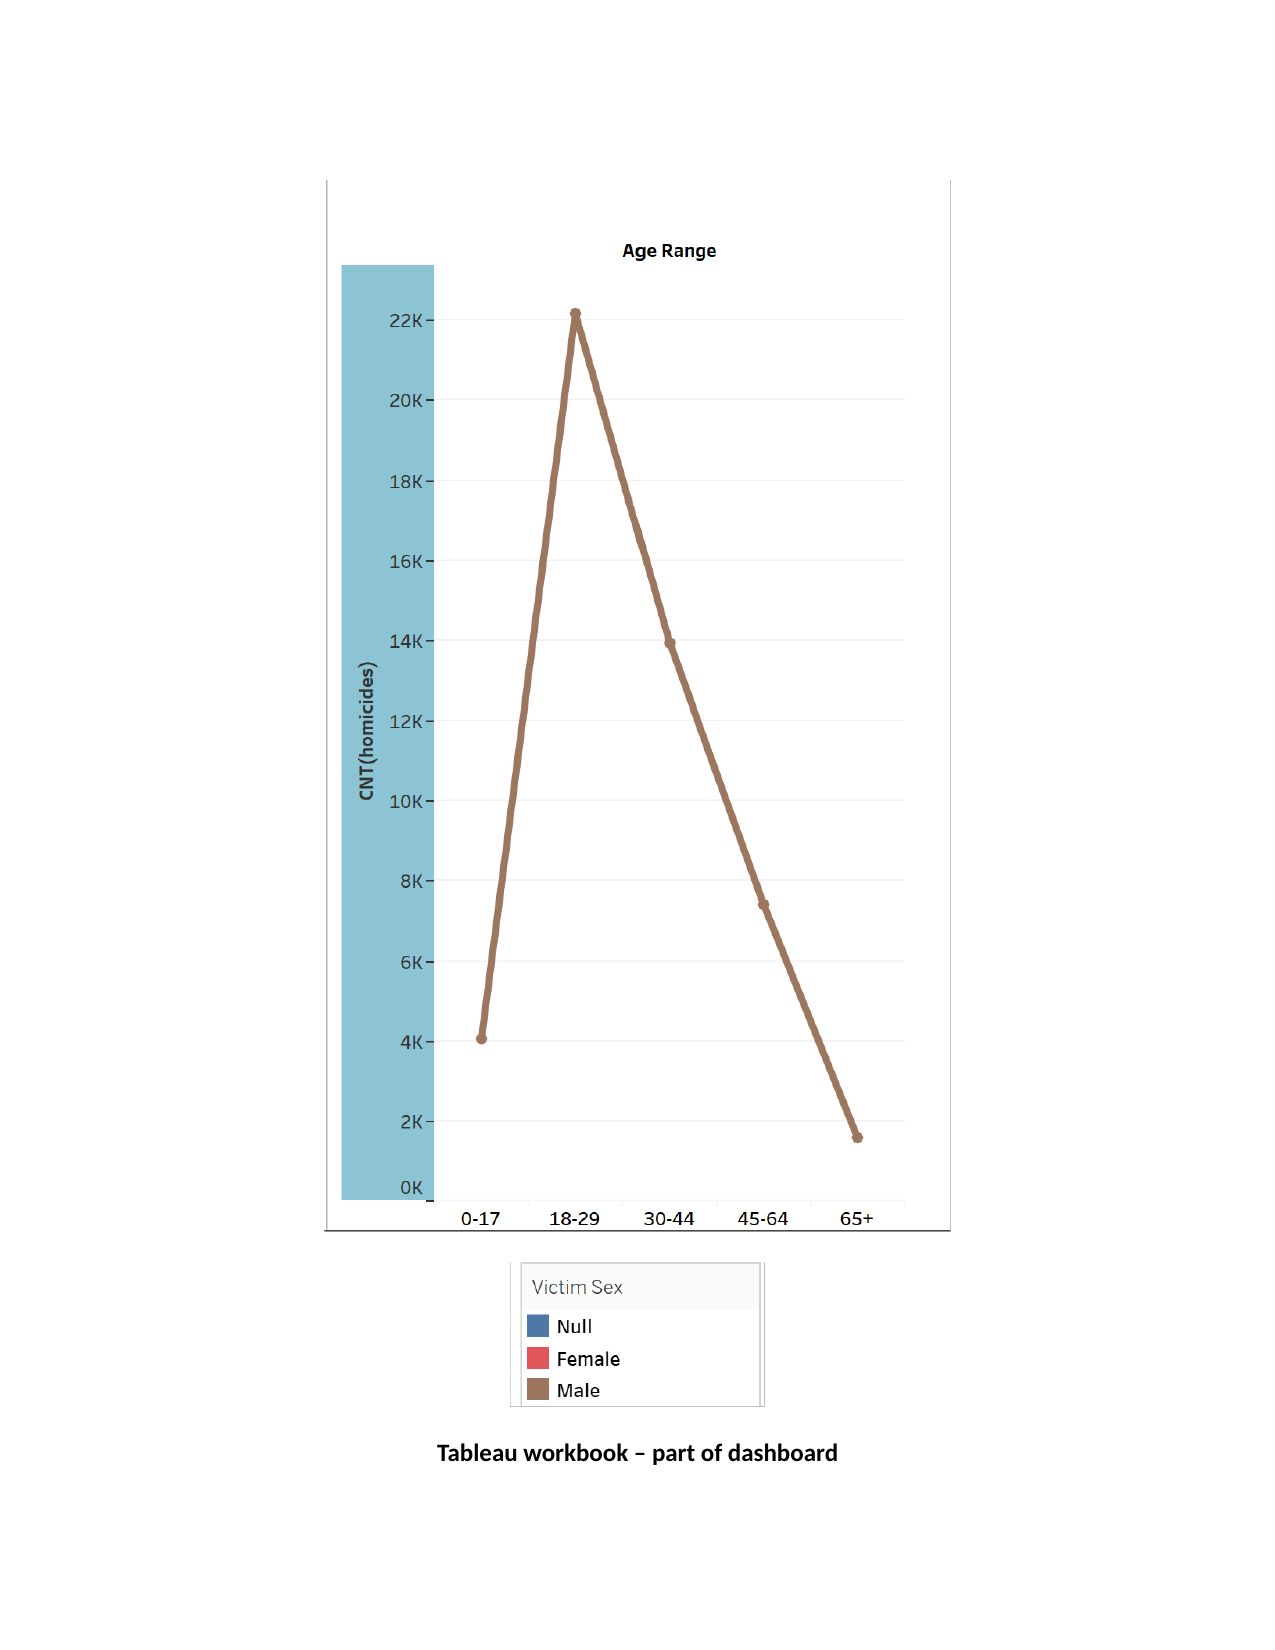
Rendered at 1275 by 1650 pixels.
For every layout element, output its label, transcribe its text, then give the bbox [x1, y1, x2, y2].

picture [510, 1262, 765, 1407]
picture [324, 180, 951, 1232]
text Tableau workbook – part of dashboard [150, 1437, 1125, 1467]
